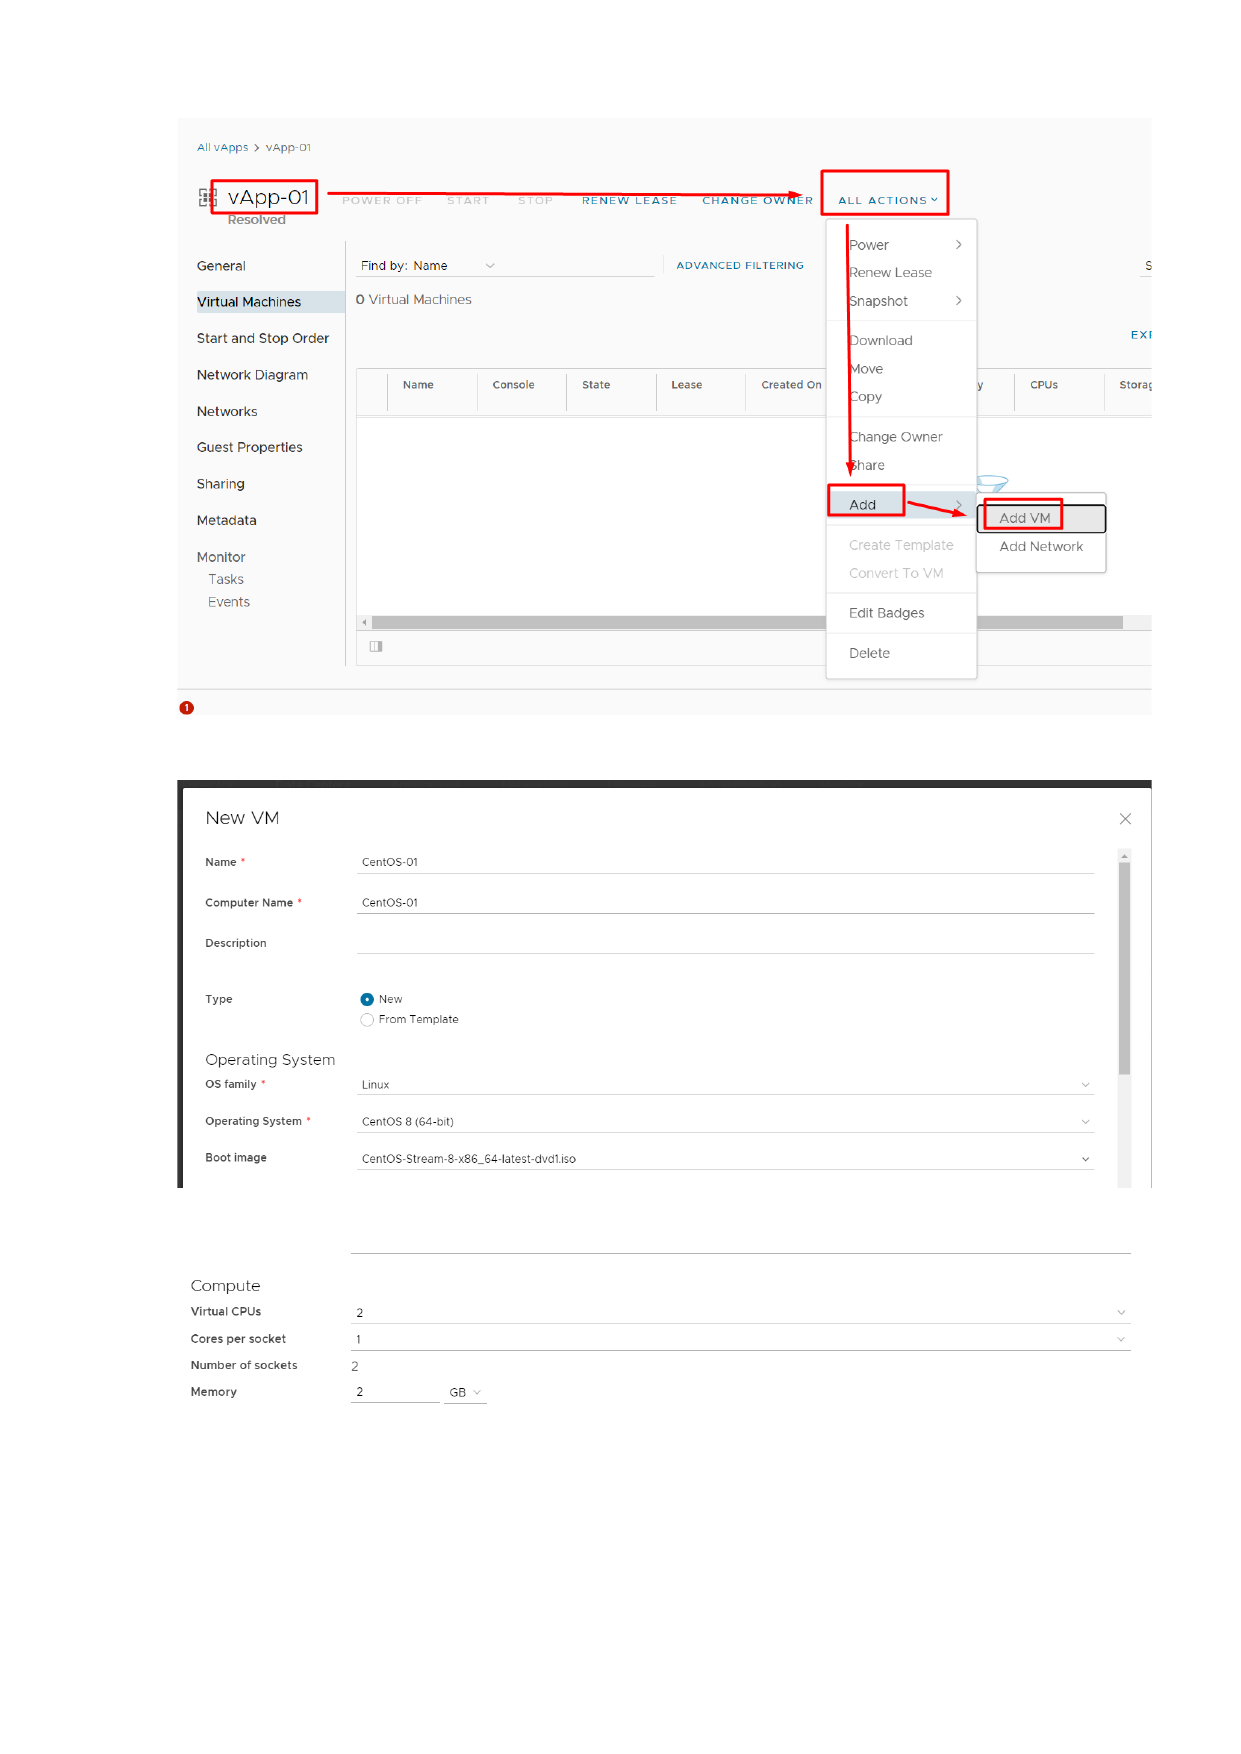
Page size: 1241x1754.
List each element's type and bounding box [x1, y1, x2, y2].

picture [177, 780, 1152, 1188]
picture [177, 1253, 1152, 1442]
picture [177, 118, 1152, 715]
